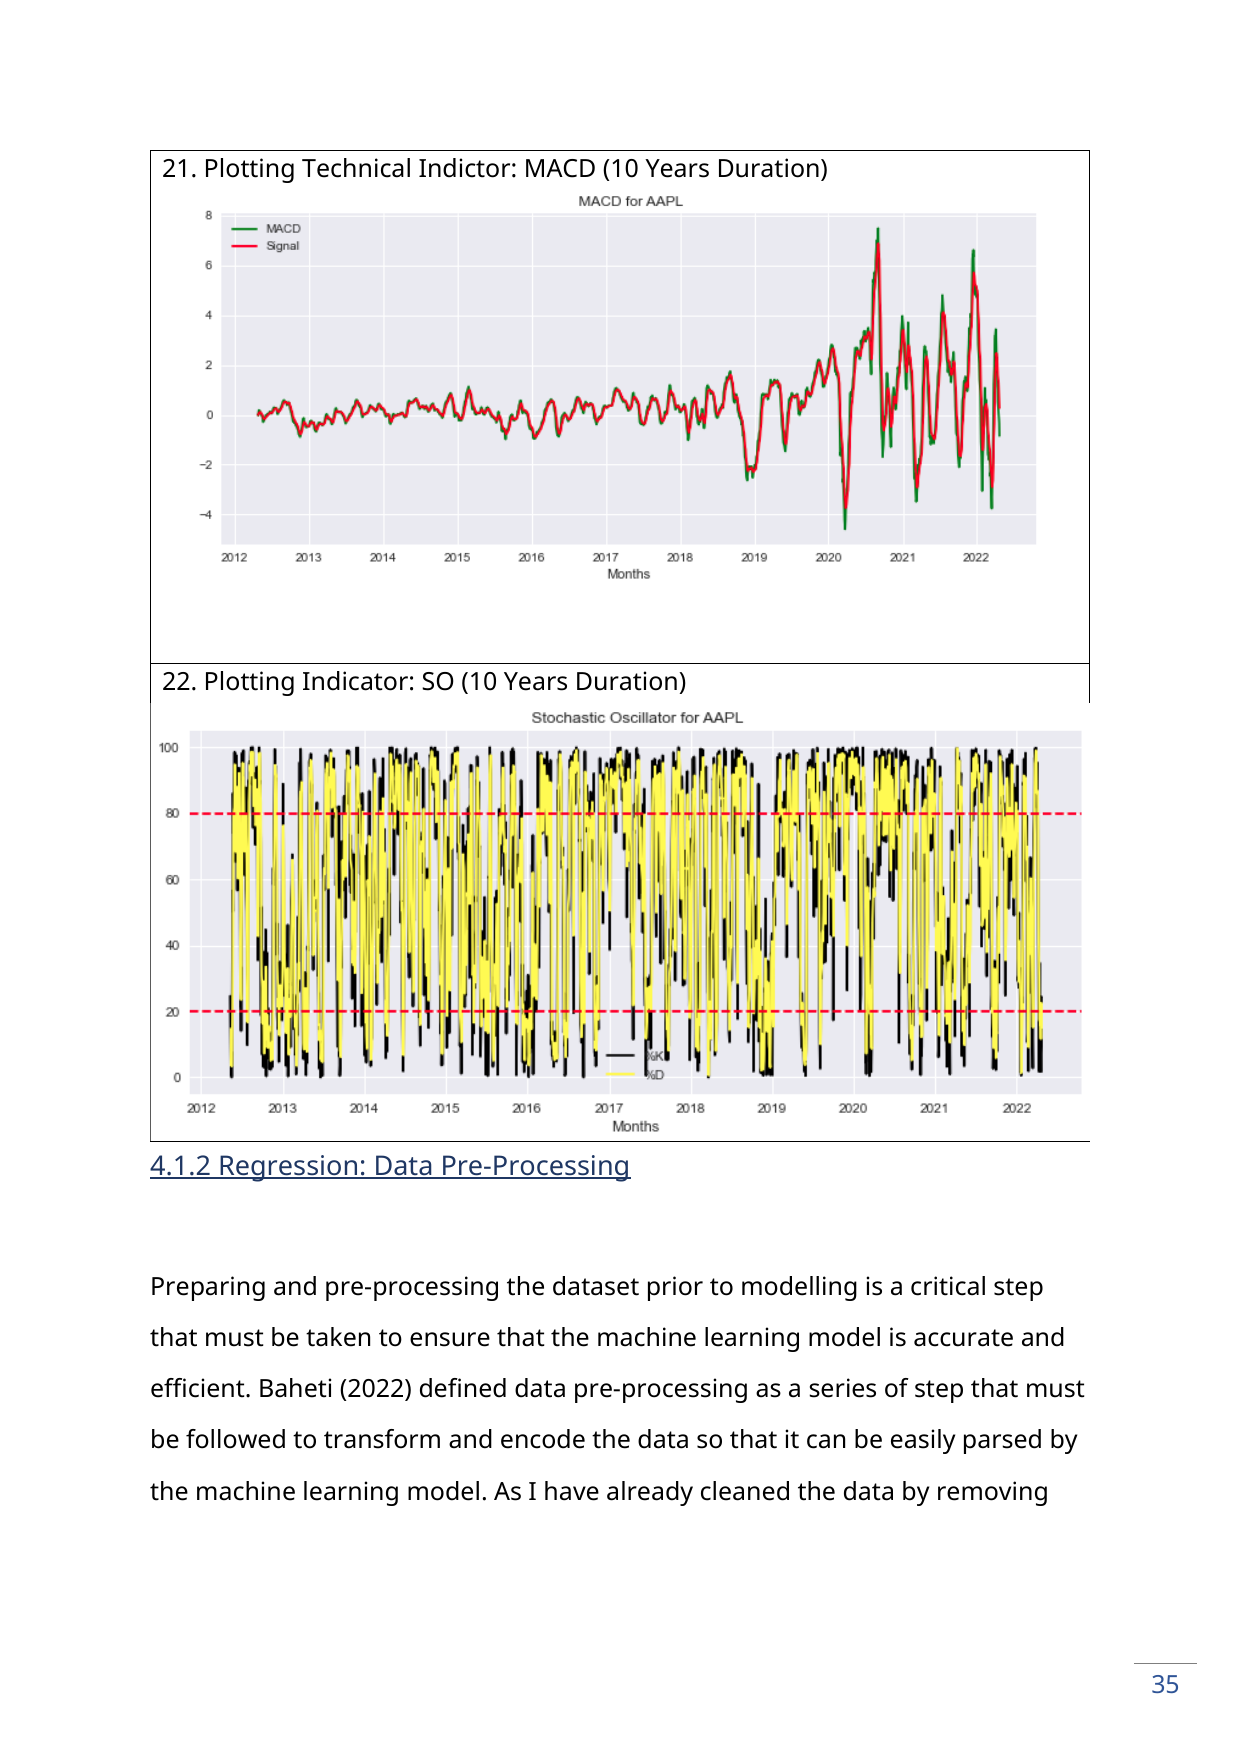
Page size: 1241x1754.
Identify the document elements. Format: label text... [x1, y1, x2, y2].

subtitle 4.1.2 Regression: Data Pre-Processing [150, 1146, 1090, 1183]
table_cell 21. Plotting Technical Indictor: MACD (10 Years Duration) [151, 151, 1089, 663]
picture [150, 703, 1091, 1141]
table_cell 22. Plotting Indicator: SO (10 Years Duration) [151, 664, 1089, 703]
picture [192, 189, 1040, 581]
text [150, 1269, 1090, 1507]
